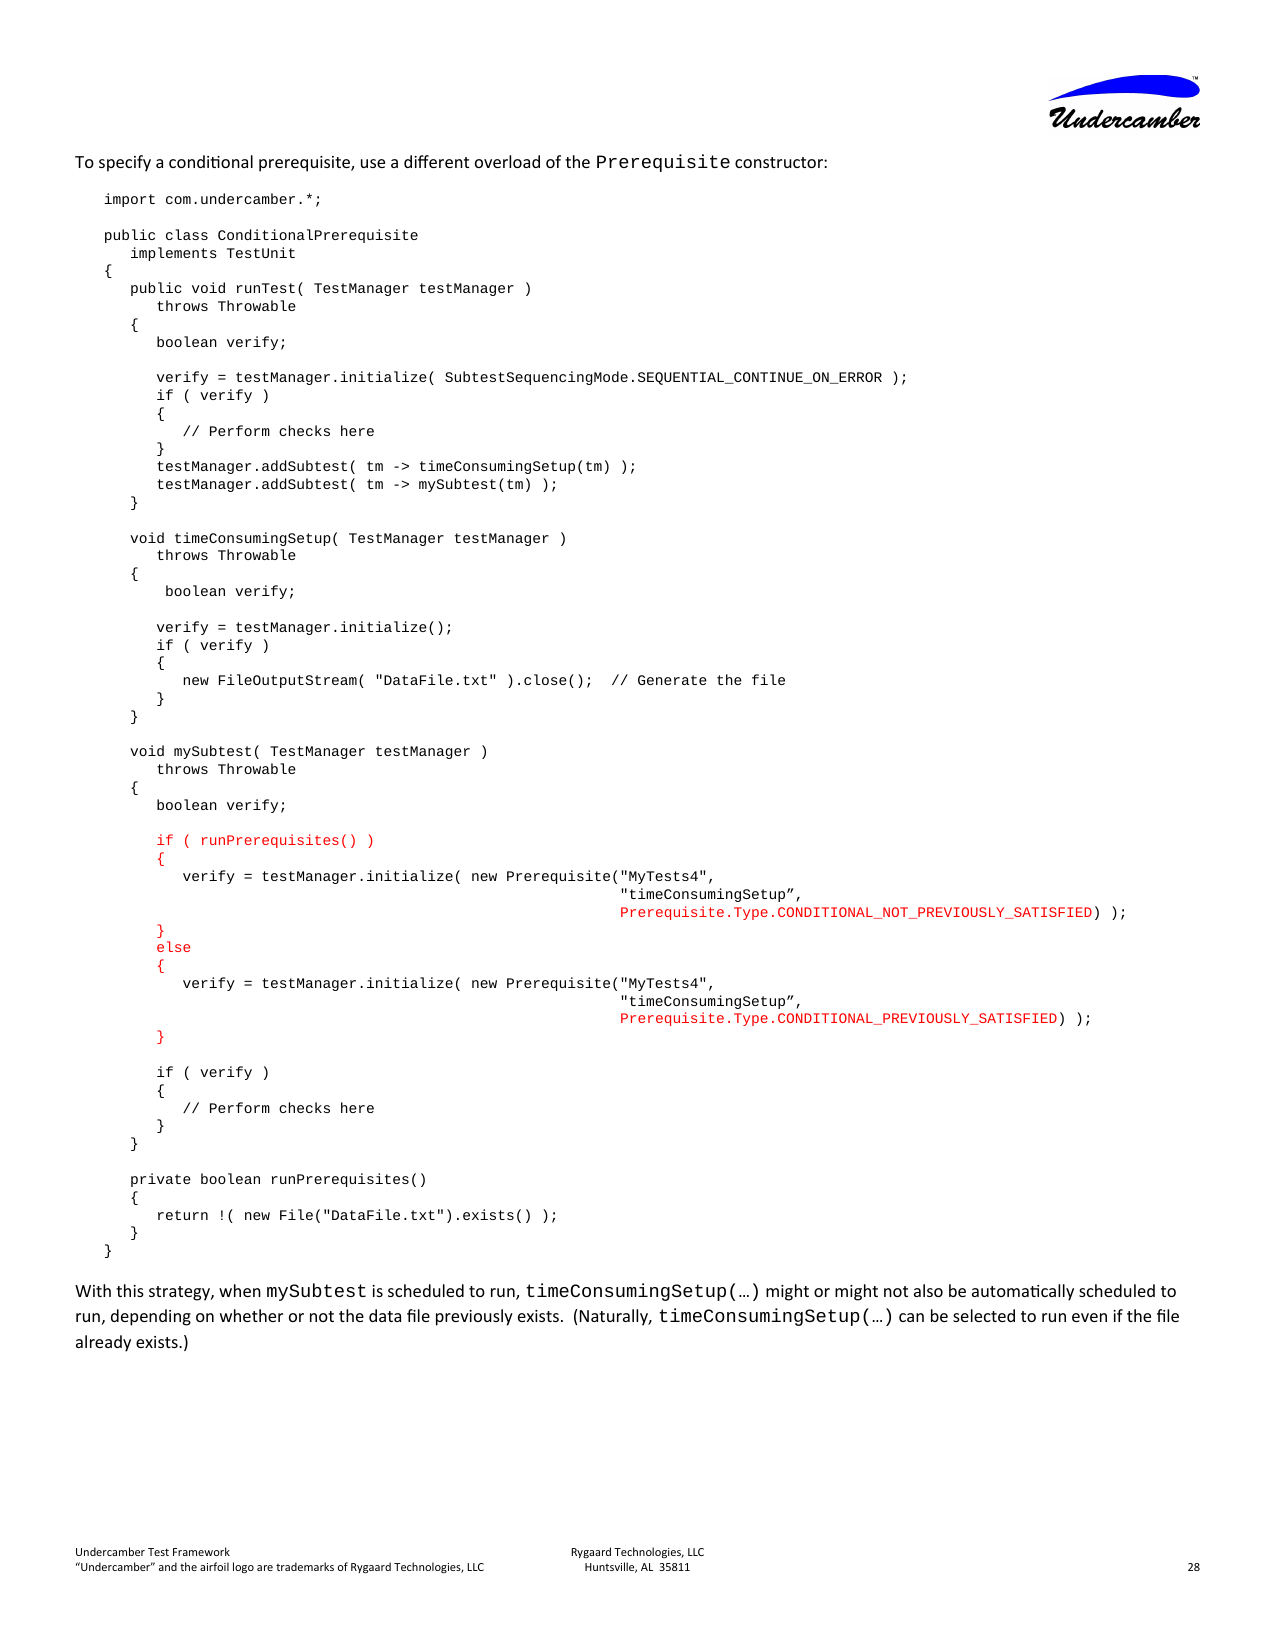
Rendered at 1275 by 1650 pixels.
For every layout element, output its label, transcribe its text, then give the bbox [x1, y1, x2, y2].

text else [103, 941, 1200, 957]
text if ( verify ) [103, 1065, 1200, 1082]
text { [103, 406, 1200, 423]
text Prerequisite.Type.CONDITIONAL_NOT_PREVIOUSLY_SATISFIED) ); [103, 905, 1200, 921]
text To specify a conditional prerequisite, use a different overload of the Prerequisite constructor: [75, 150, 1200, 174]
text { [103, 656, 1200, 672]
text { [103, 1190, 1200, 1206]
text Prerequisite.Type.CONDITIONAL_PREVIOUSLY_SATISFIED) ); [103, 1012, 1200, 1028]
text throws Throwable [103, 762, 1200, 779]
text testManager.addSubtest( tm -> mySubtest(tm) ); [103, 477, 1200, 494]
text } [103, 1119, 1200, 1135]
text With this strategy, when mySubtest is scheduled to run, timeConsumingSetup(…) might or might not also be automatically scheduled to run, depending on whether or not the data file previously exists. (Naturally, timeConsumingSetup(…) can be selected to run even if the file already exists.) [75, 1279, 1200, 1353]
text boolean verify; [103, 335, 1200, 351]
text import com.undercamber.*; [103, 192, 1200, 209]
text throws Throwable [103, 299, 1200, 316]
text "timeConsumingSetup”, [103, 887, 1200, 904]
text { [103, 264, 1200, 280]
text if ( verify ) [103, 388, 1200, 405]
text } [103, 709, 1200, 726]
text testManager.addSubtest( tm -> timeConsumingSetup(tm) ); [103, 459, 1200, 476]
text public void runTest( TestManager testManager ) [103, 281, 1200, 298]
text } [103, 1136, 1200, 1153]
text { [103, 566, 1200, 583]
text public class ConditionalPrerequisite [103, 228, 1200, 244]
text verify = testManager.initialize( new Prerequisite("MyTests4", [103, 976, 1200, 993]
text boolean verify; [103, 584, 1200, 601]
text { [103, 780, 1200, 797]
text new FileOutputStream( "DataFile.txt" ).close(); // Generate the file [103, 673, 1200, 690]
text "timeConsumingSetup”, [103, 994, 1200, 1011]
text if ( runPrerequisites() ) [103, 834, 1200, 850]
text verify = testManager.initialize( SubtestSequencingMode.SEQUENTIAL_CONTINUE_ON_ERROR ); [103, 371, 1200, 387]
picture [1048, 75, 1200, 137]
text // Perform checks here [103, 424, 1200, 441]
text verify = testManager.initialize(); [103, 620, 1200, 636]
text boolean verify; [103, 798, 1200, 814]
text } [103, 442, 1200, 458]
text { [103, 851, 1200, 868]
text } [103, 1226, 1200, 1242]
text return !( new File("DataFile.txt").exists() ); [103, 1208, 1200, 1224]
text } [103, 923, 1200, 939]
text void mySubtest( TestManager testManager ) [103, 744, 1200, 761]
text implements TestUnit [103, 246, 1200, 262]
text } [103, 495, 1200, 512]
text verify = testManager.initialize( new Prerequisite("MyTests4", [103, 869, 1200, 886]
text } [103, 1029, 1200, 1046]
text private boolean runPrerequisites() [103, 1172, 1200, 1189]
text void timeConsumingSetup( TestManager testManager ) [103, 531, 1200, 547]
text // Perform checks here [103, 1101, 1200, 1117]
text throws Throwable [103, 549, 1200, 565]
text { [103, 1083, 1200, 1099]
text if ( verify ) [103, 638, 1200, 654]
text { [103, 317, 1200, 334]
text { [103, 958, 1200, 975]
text } [103, 691, 1200, 708]
text } [103, 1243, 1200, 1260]
